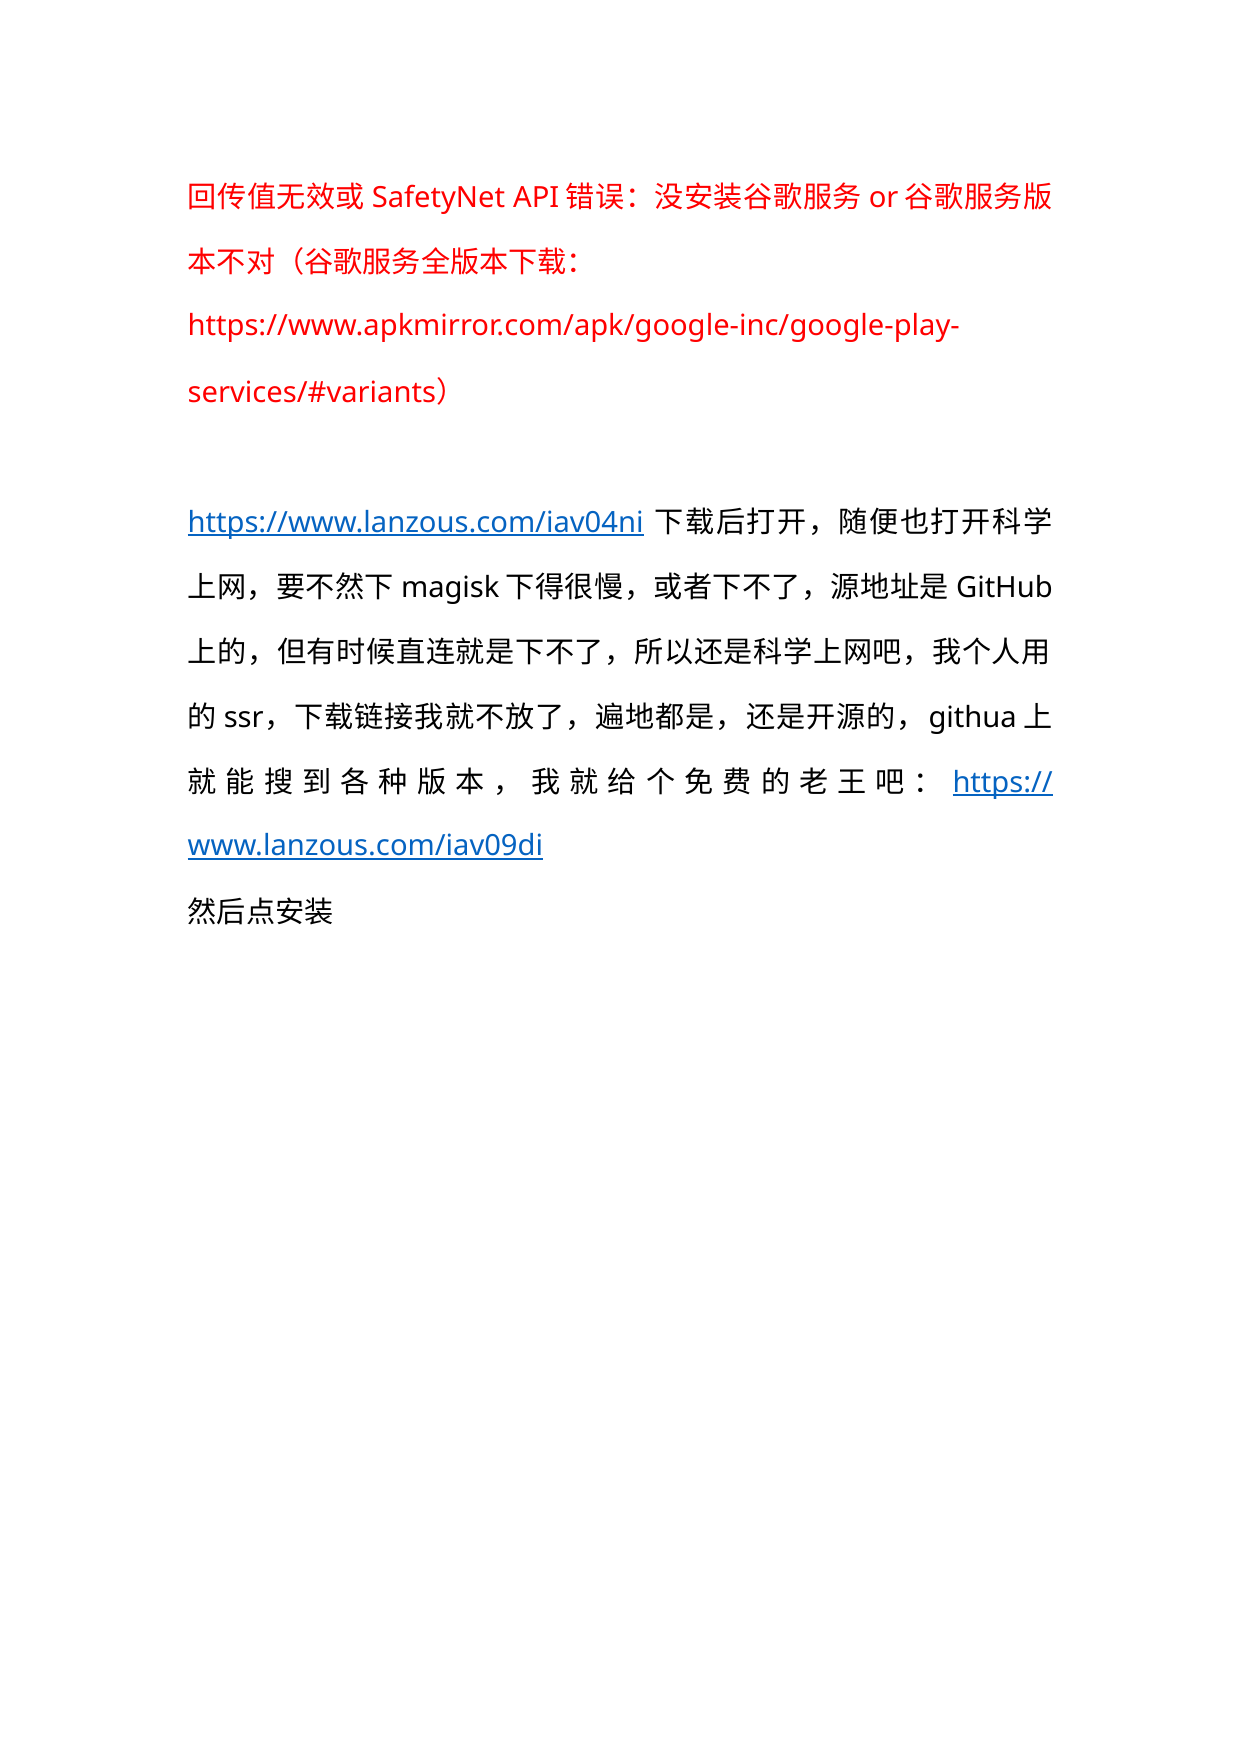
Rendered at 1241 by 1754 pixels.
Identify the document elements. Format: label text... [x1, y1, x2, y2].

text https://www.apkmirror.com/apk/google-inc/google-play-services/#variants） [187, 292, 1053, 422]
text 回传值无效或SafetyNet API错误：没安装谷歌服务or谷歌服务版本不对（谷歌服务全版本下载： [187, 162, 1053, 292]
text 然后点安装 [187, 877, 1053, 942]
text https://www.lanzous.com/iav04ni 下载后打开，随便也打开科学上网，要不然下magisk下得很慢，或者下不了，源地址是GitHub上的，但有时候直连就是下不了，所以还是科学上网吧，我个人用的ssr，下载链接我就不放了，遍地都是，还是开源的，githua上就能搜到各种版本，我就给个免费的老王吧：https://www.lanzous.com/iav09di [187, 487, 1053, 877]
